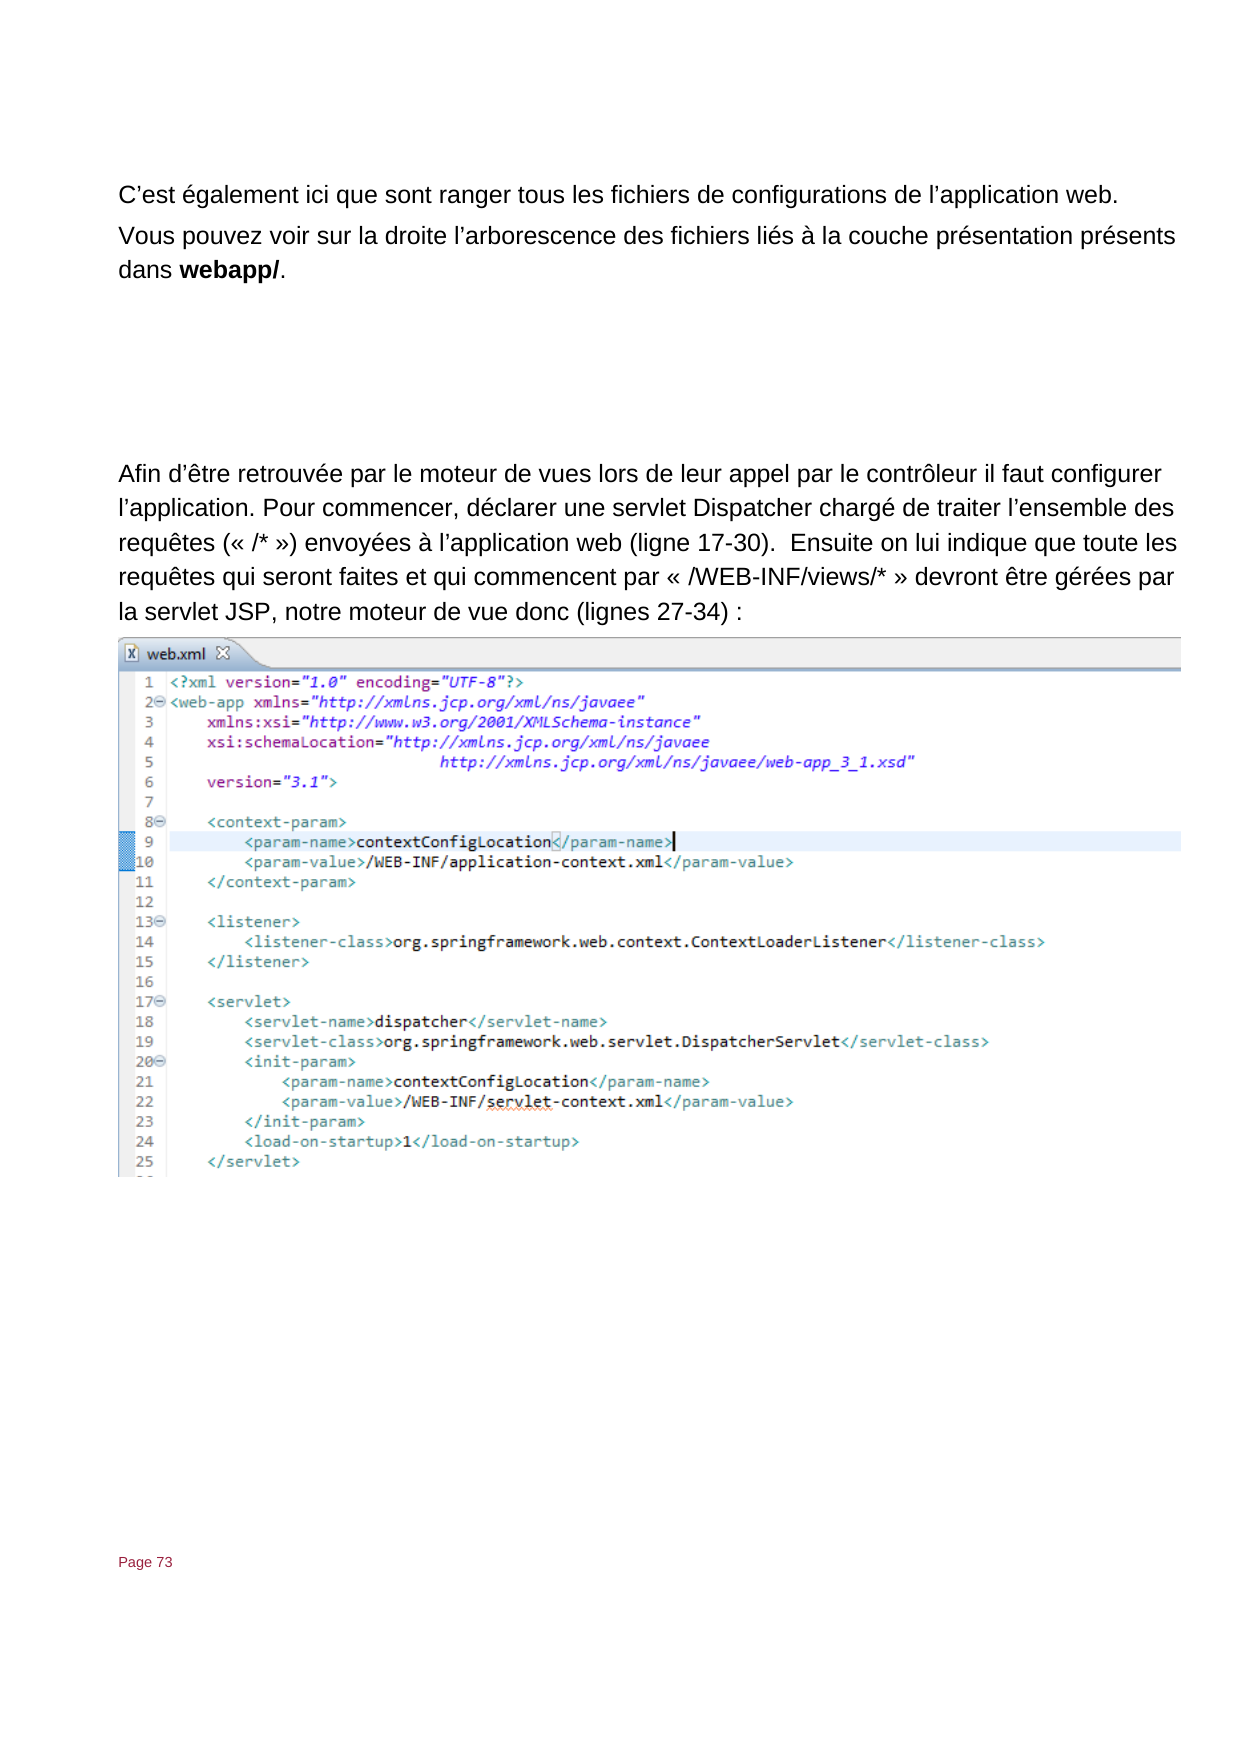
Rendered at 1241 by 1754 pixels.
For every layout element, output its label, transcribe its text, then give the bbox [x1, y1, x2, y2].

picture [118, 637, 1181, 1177]
text C’est également ici que sont ranger tous les fichiers de configurations de l’application web. [118, 180, 1181, 209]
text Vous pouvez voir sur la droite l’arborescence des fichiers liés à la couche présentation présents dans webapp/. [118, 221, 1181, 284]
text Afin d’être retrouvée par le moteur de vues lors de leur appel par le contrôleur il faut configurer l’application. Pour commencer, déclarer une servlet Dispatcher chargé de traiter l’ensemble des requêtes (« /* ») envoyées à l’application web (ligne 17-30). Ensuite on lui indique que toute les requêtes qui seront faites et qui commencent par « /WEB-INF/views/* » devront être gérées par la servlet JSP, notre moteur de vue donc (lignes 27-34) : [118, 459, 1181, 626]
